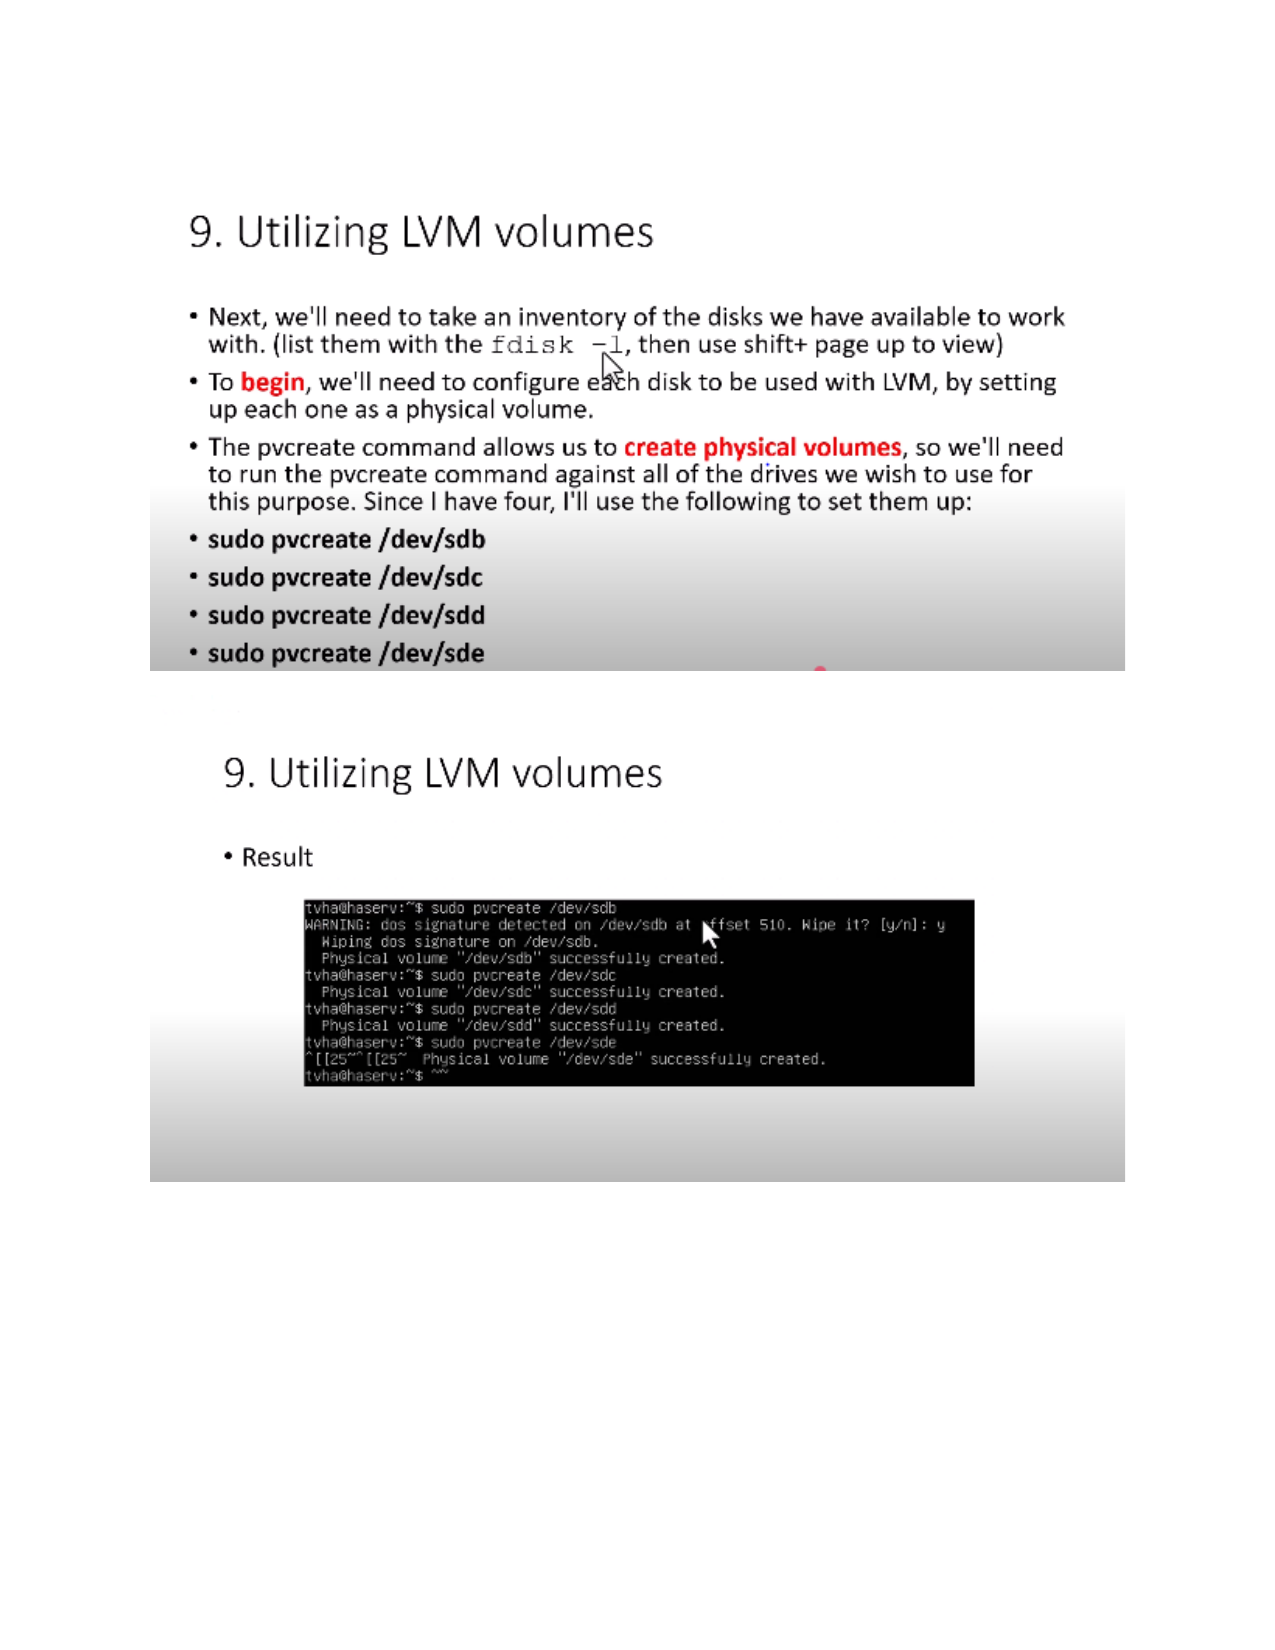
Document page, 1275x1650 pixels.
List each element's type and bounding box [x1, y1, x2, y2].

picture [150, 150, 1125, 671]
picture [150, 695, 1125, 1182]
